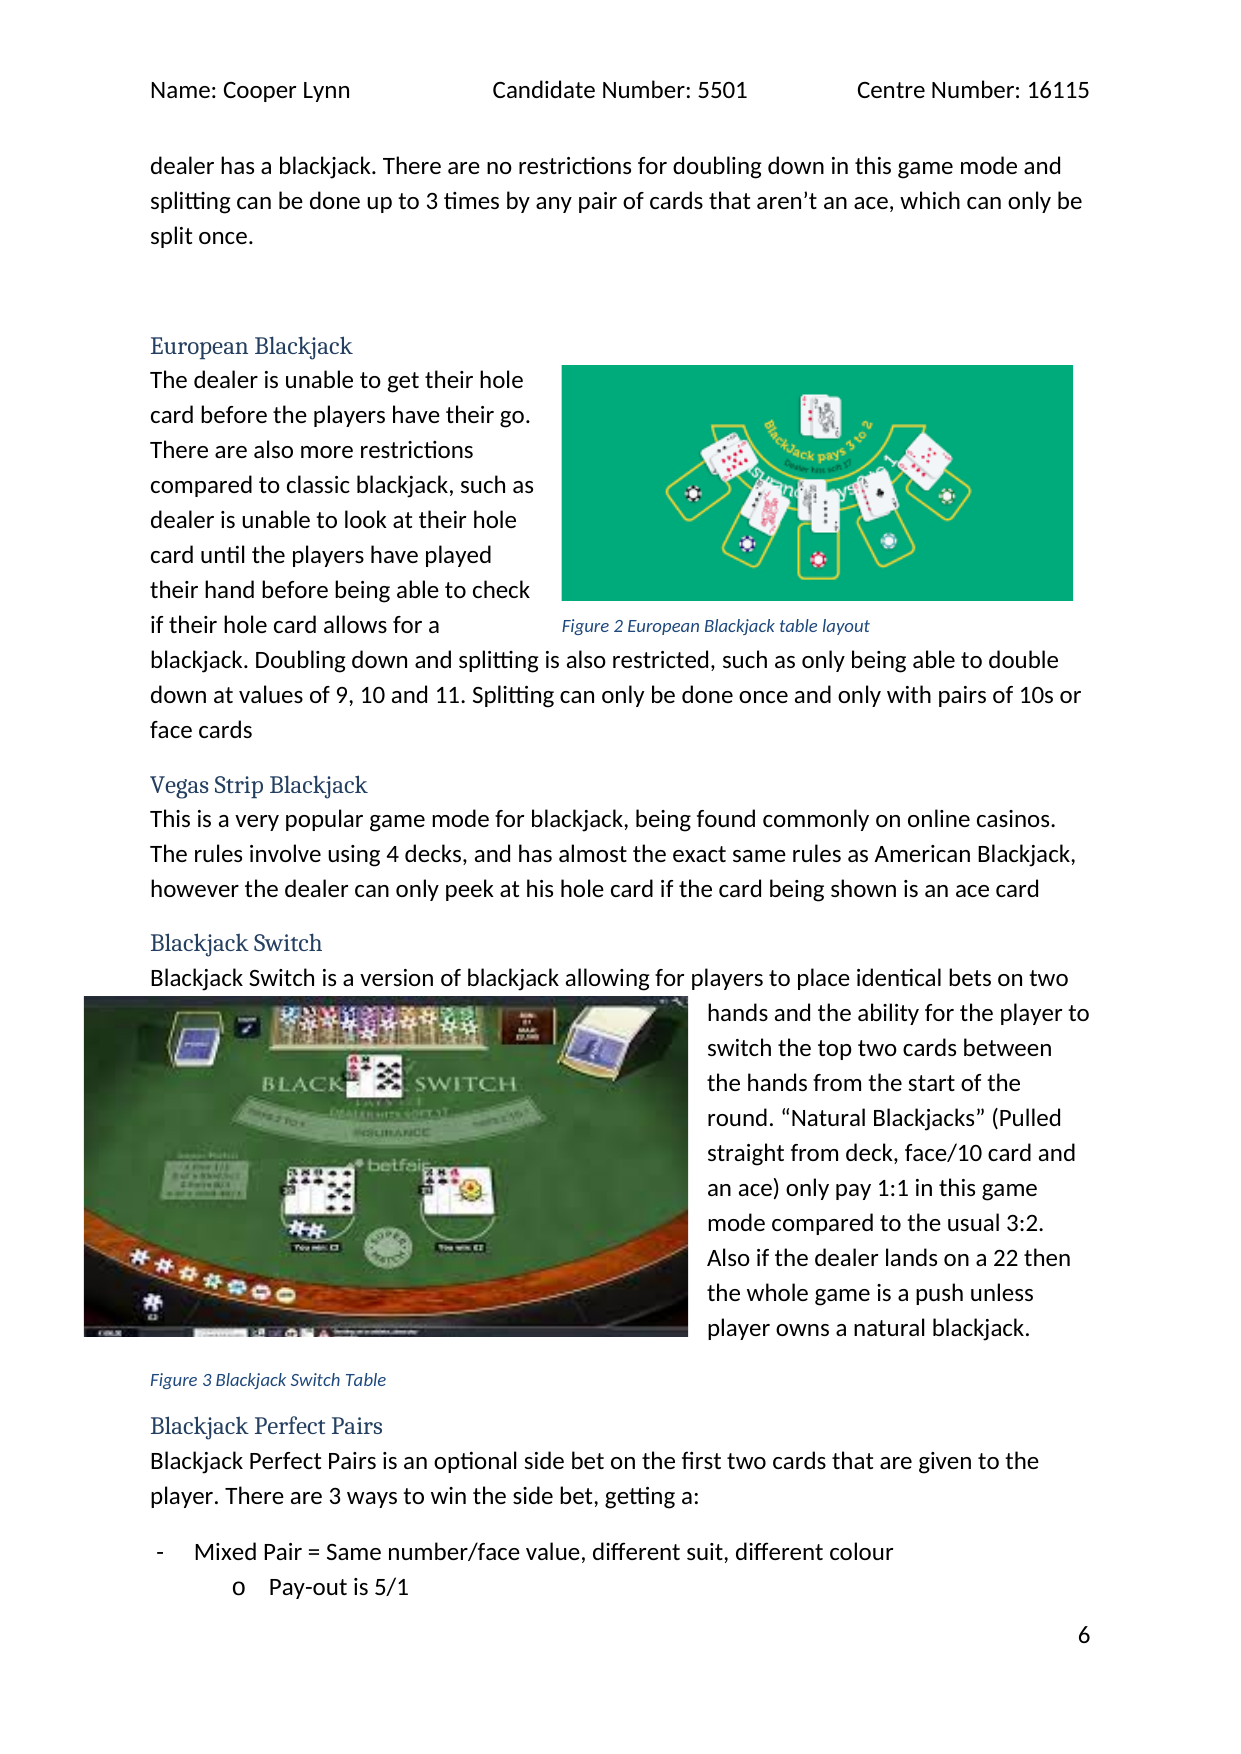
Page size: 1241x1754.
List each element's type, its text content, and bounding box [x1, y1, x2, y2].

picture [83, 996, 689, 1337]
text This is a very popular game mode for blackjack, being found commonly on online casinos. The rules involve using 4 decks, and has almost the exact same rules as American Blackjack, however the dealer can only peek at his hole card if the card being shown is an ace card [150, 803, 1090, 904]
text Blackjack Perfect Pairs is an optional side bet on the first two cards that are given to the player. There are 3 ways to win the side bet, getting a: [150, 1445, 1090, 1511]
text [150, 150, 1090, 251]
subtitle Blackjack Perfect Pairs [150, 1412, 1090, 1441]
picture [561, 365, 1074, 601]
subtitle Vegas Strip Blackjack [150, 771, 1090, 799]
subtitle Blackjack Switch [150, 929, 1090, 958]
list Mixed Pair = Same number/face value, different suit, different colour [156, 1536, 1090, 1566]
subtitle European Blackjack [150, 332, 1090, 360]
list Pay-out is 5/1 [231, 1571, 1090, 1603]
